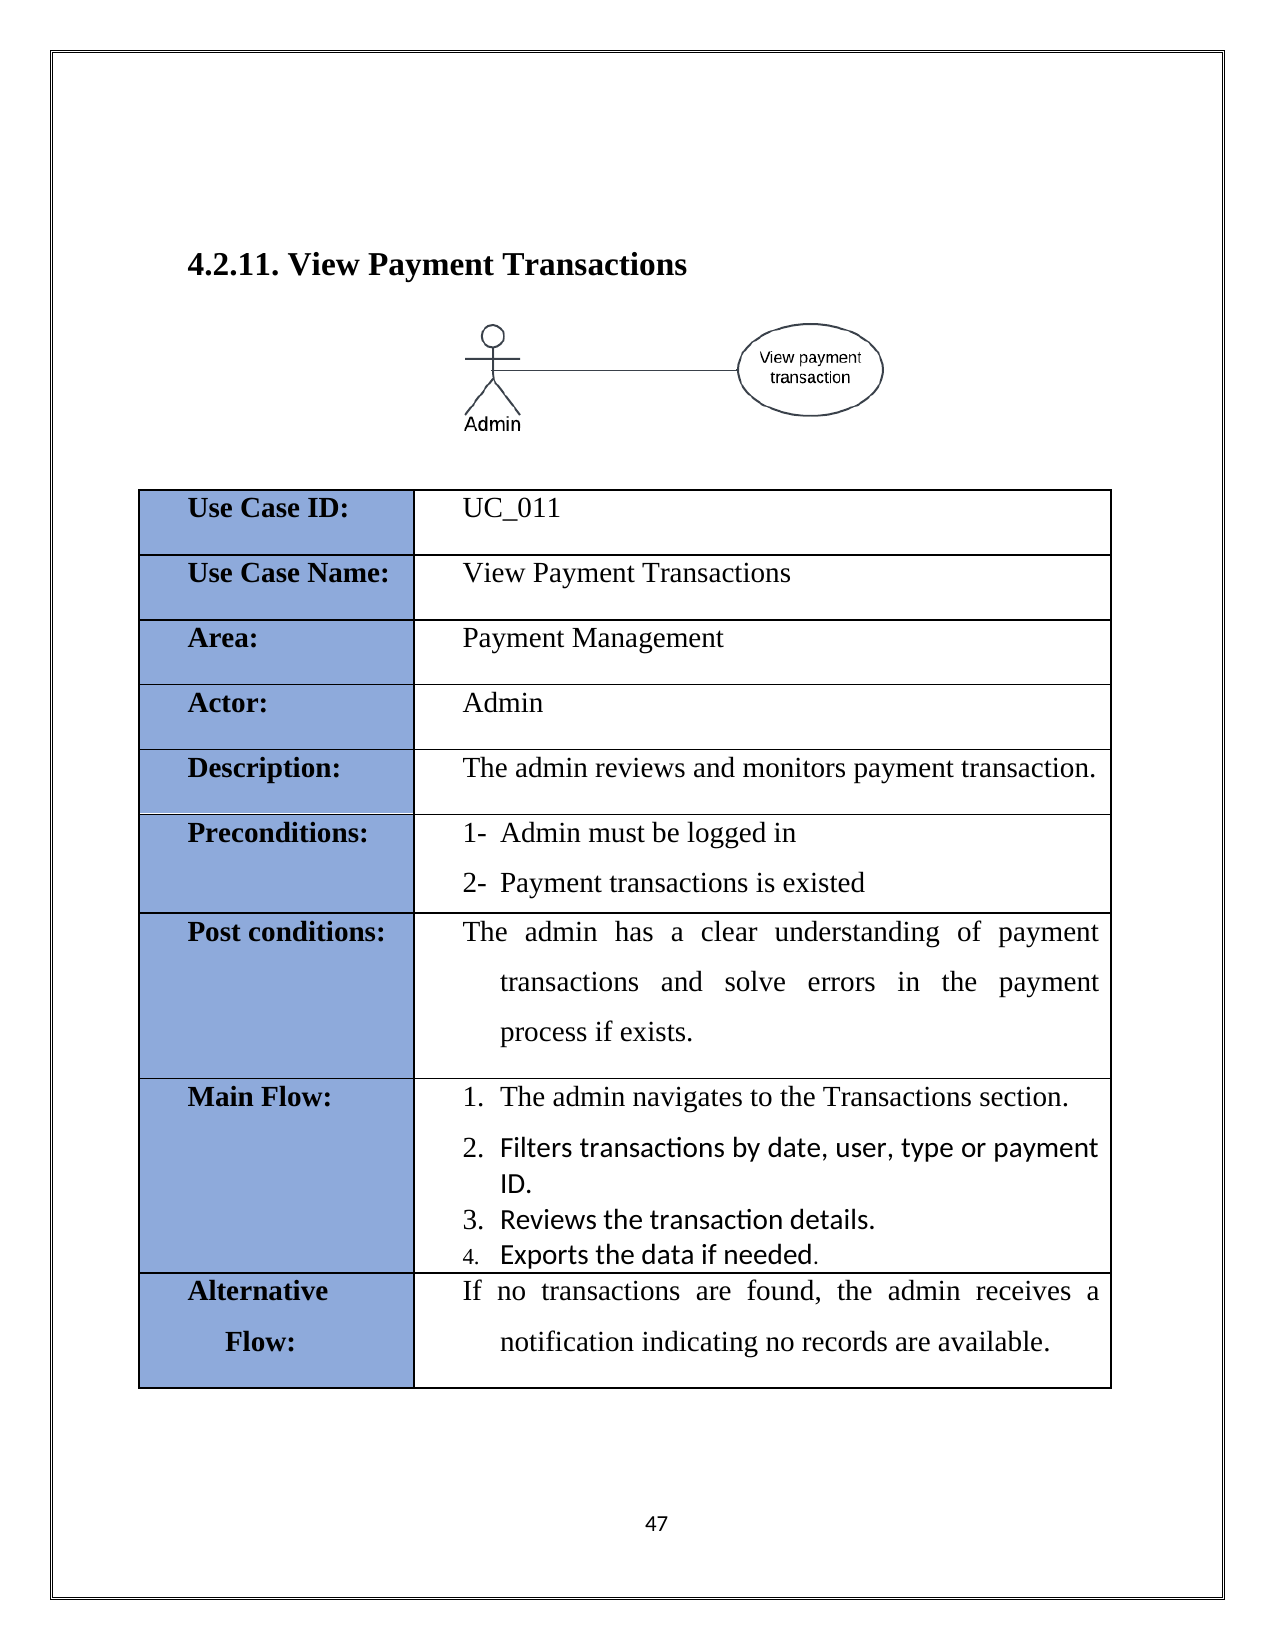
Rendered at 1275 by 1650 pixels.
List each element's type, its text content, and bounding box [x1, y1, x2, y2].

table_cell View Payment Transactions [415, 556, 1110, 619]
table_cell Admin [415, 685, 1110, 749]
table_cell Alternative Flow: [140, 1274, 413, 1387]
picture [356, 287, 919, 471]
table_cell The admin has a clear understanding of payment transactions and solve errors in the payment process if exists. [415, 914, 1110, 1078]
table_cell Preconditions: [140, 815, 413, 912]
table_cell Payment Management [415, 621, 1110, 684]
table_cell The admin reviews and monitors payment transaction. [415, 750, 1110, 813]
table_cell Post conditions: [140, 914, 413, 1078]
table_cell Description: [140, 750, 413, 813]
subtitle 4.2.11. View Payment Transactions [187, 244, 1125, 282]
table_cell The admin navigates to the Transactions section. Filters transactions by date, user, type or payment ID. Reviews the transaction details. Exports the data if needed. [415, 1079, 1110, 1272]
table_cell Actor: [140, 685, 413, 749]
table_cell Main Flow: [140, 1079, 413, 1272]
table_header UC_011 [415, 491, 1110, 554]
table_cell If no transactions are found, the admin receives a notification indicating no records are available. [415, 1274, 1110, 1387]
table_cell Area: [140, 621, 413, 684]
table_header Use Case ID: [140, 491, 413, 554]
table_cell Admin must be logged in Payment transactions is existed [415, 815, 1110, 912]
table_cell Use Case Name: [140, 556, 413, 619]
